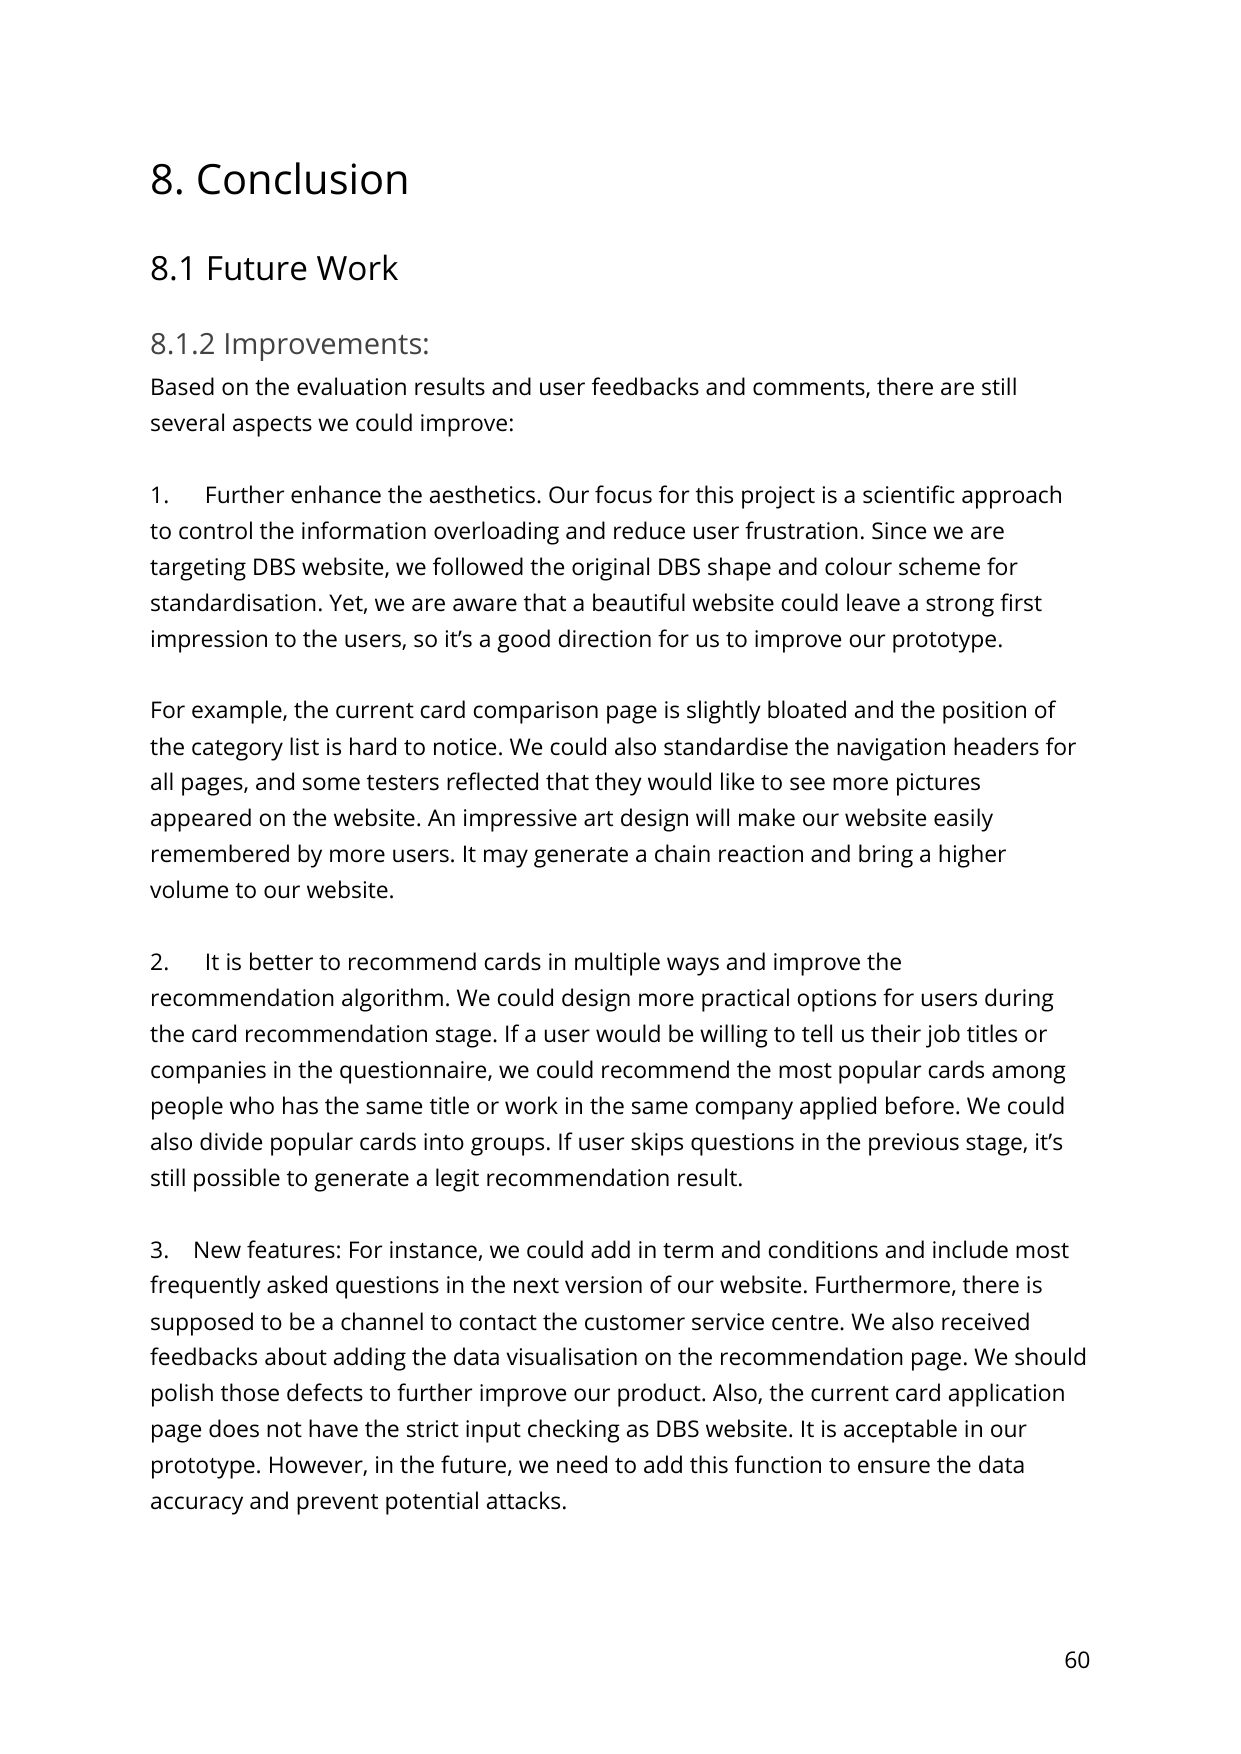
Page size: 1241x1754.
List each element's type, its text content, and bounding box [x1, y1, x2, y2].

subtitle 8.1.2 Improvements: [150, 323, 1090, 363]
text 2. It is better to recommend cards in multiple ways and improve the recommendation algorithm. We could design more practical options for users during the card recommendation stage. If a user would be willing to tell us their job titles or companies in the questionnaire, we could recommend the most popular cards among people who has the same title or work in the same company applied before. We could also divide popular cards into groups. If user skips questions in the previous stage, it’s still possible to generate a legit recommendation result. [150, 946, 1090, 1193]
subtitle 8.1 Future Work [150, 244, 1090, 290]
text 3. New features: For instance, we could add in term and conditions and include most frequently asked questions in the next version of our website. Furthermore, there is supposed to be a channel to contact the customer service centre. We also received feedbacks about adding the data visualisation on the recommendation page. We should polish those defects to further improve our product. Also, the current card application page does not have the strict input checking as DBS website. It is acceptable in our prototype. However, in the future, we need to add this function to ensure the data accuracy and prevent potential attacks. [150, 1233, 1090, 1516]
subtitle 8. Conclusion [150, 150, 1090, 207]
text For example, the current card comparison page is slightly bloated and the position of the category list is hard to notice. We could also standardise the navigation headers for all pages, and some testers reflected that they would like to see more pictures appeared on the website. An impressive art design will make our website easily remembered by more users. It may generate a chain reaction and bring a higher volume to our website. [150, 694, 1090, 905]
text Based on the evaluation results and user feedbacks and comments, there are still several aspects we could improve: [150, 371, 1090, 438]
text 1. Further enhance the aesthetics. Our focus for this project is a scientific approach to control the information overloading and reduce user frustration. Since we are targeting DBS website, we followed the original DBS shape and colour scheme for standardisation. Yet, we are aware that a beautiful website could leave a strong first impression to the users, so it’s a good direction for us to improve our prototype. [150, 479, 1090, 654]
